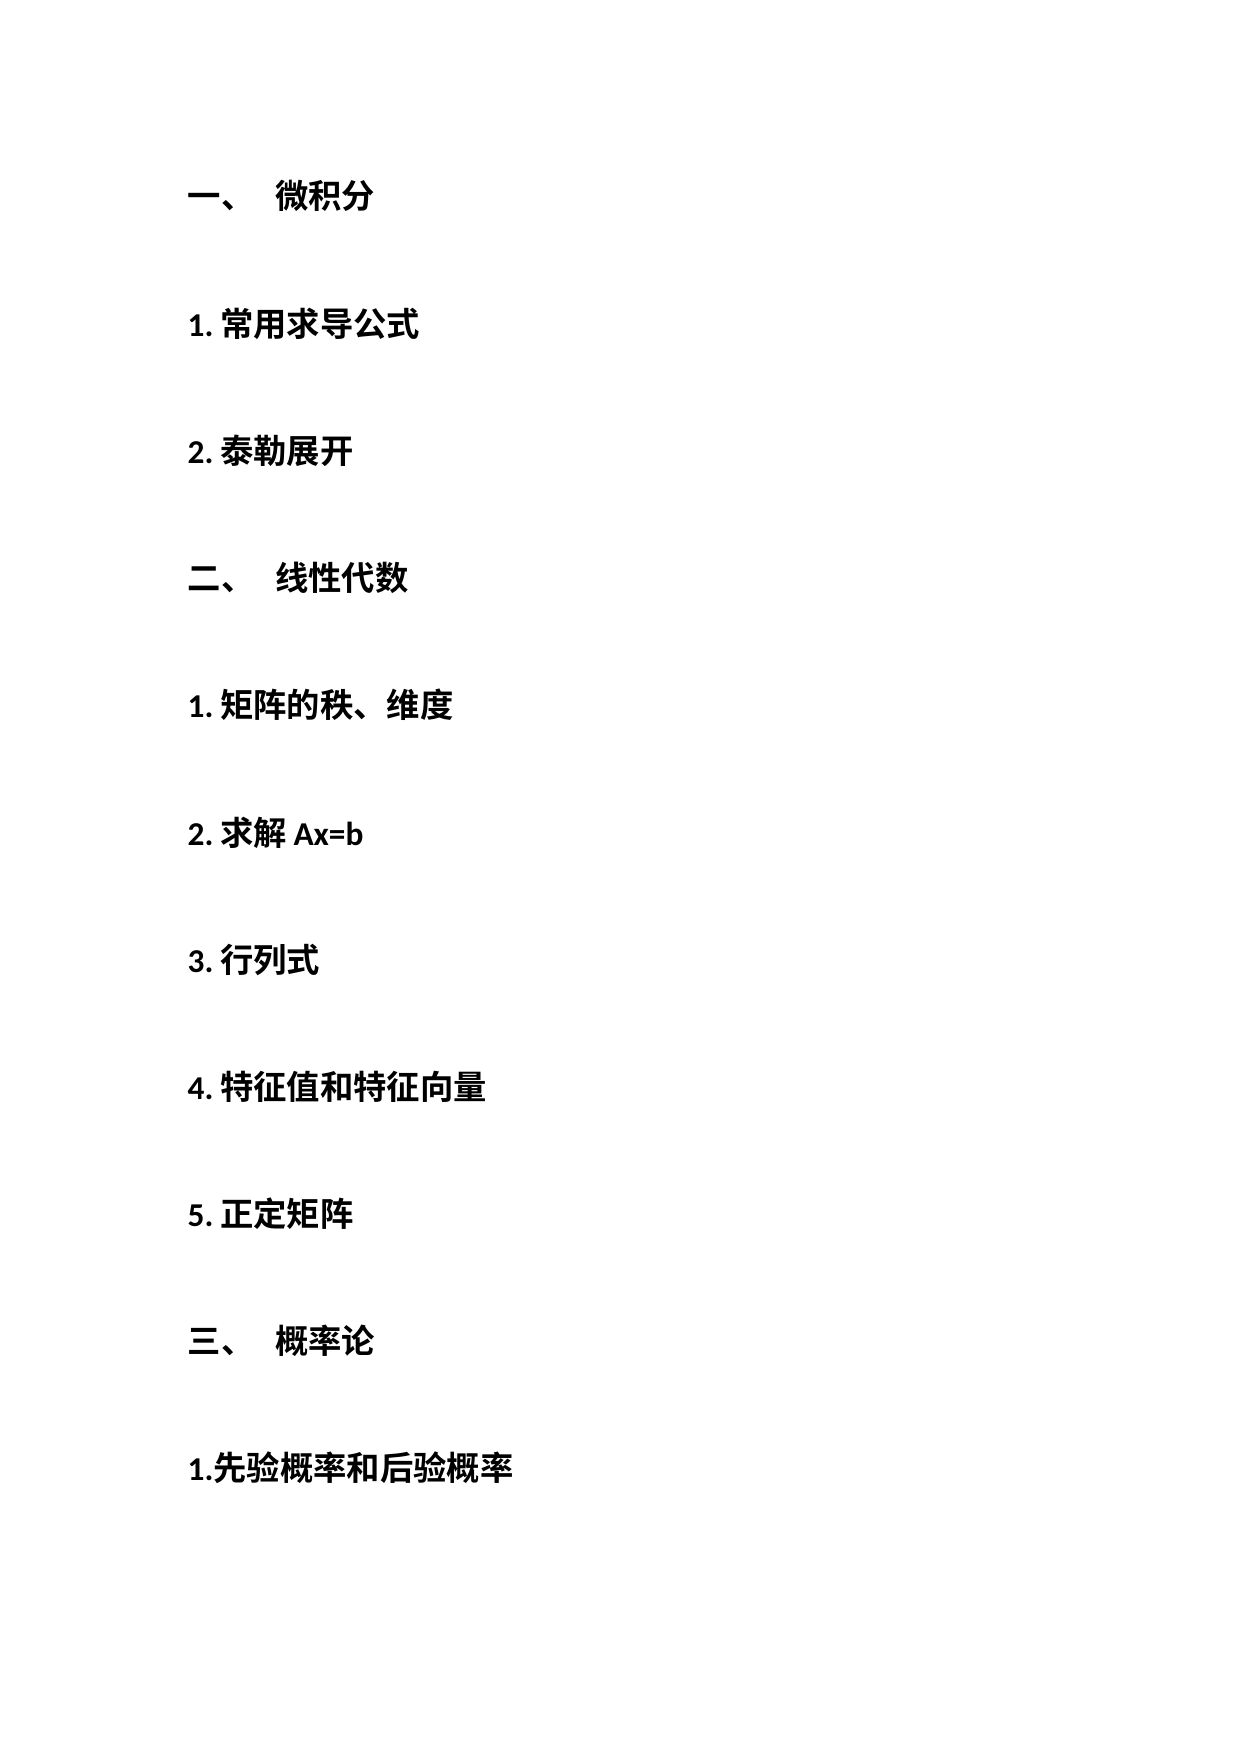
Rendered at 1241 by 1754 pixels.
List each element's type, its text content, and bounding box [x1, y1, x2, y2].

subtitle 矩阵的秩、维度 [187, 671, 1053, 736]
subtitle 泰勒展开 [187, 416, 1053, 481]
subtitle 线性代数 [187, 543, 1053, 608]
subtitle 概率论 [187, 1307, 1053, 1372]
subtitle 特征值和特征向量 [187, 1052, 1053, 1117]
subtitle 行列式 [187, 925, 1053, 990]
subtitle 微积分 [187, 162, 1053, 227]
subtitle 求解Ax=b [187, 798, 1053, 863]
subtitle 正定矩阵 [187, 1179, 1053, 1244]
subtitle 常用求导公式 [187, 289, 1053, 354]
subtitle 1.先验概率和后验概率 [187, 1434, 1053, 1499]
